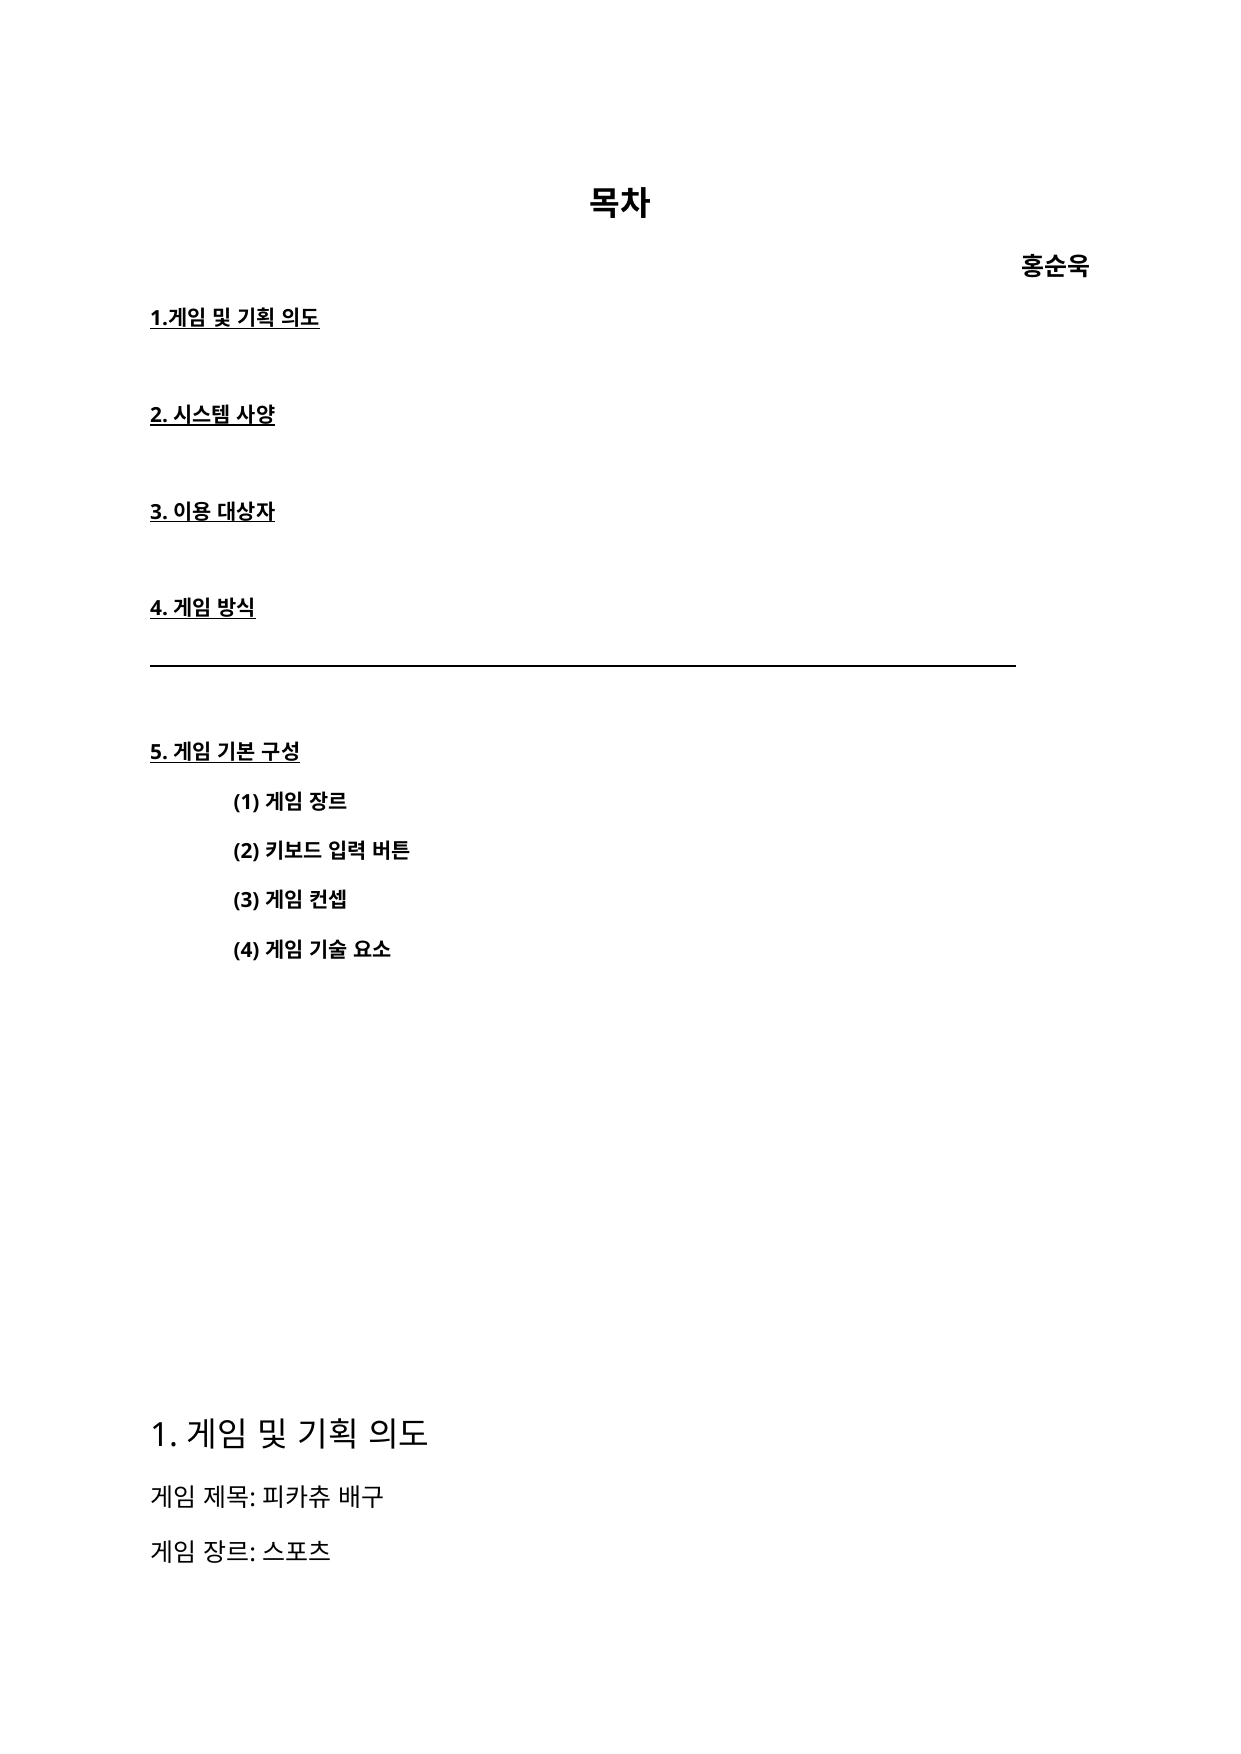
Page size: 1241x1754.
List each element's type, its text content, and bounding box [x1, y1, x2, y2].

text (2) 키보드 입력 버튼 [150, 834, 1090, 865]
text 5. 게임 기본 구성 [150, 736, 1090, 766]
text (3) 게임 컨셉 [150, 884, 1090, 914]
text 1. 게임 및 기획 의도 [150, 1408, 1090, 1457]
text (4) 게임 기술 요소 [150, 933, 1090, 963]
text 2. 시스템 사양 [150, 398, 1090, 429]
text 홍순욱 [150, 246, 1090, 282]
text (1) 게임 장르 [150, 785, 1090, 815]
text 4. 게임 방식 [150, 592, 1090, 622]
text 게임 장르: 스포츠 [150, 1533, 1090, 1569]
text 게임 제목: 피카츄 배구 [150, 1477, 1090, 1513]
text 3. 이용 대상자 [150, 495, 1090, 525]
text 1.게임 및 기획 의도 [150, 302, 1090, 332]
text 목차 [150, 177, 1090, 225]
